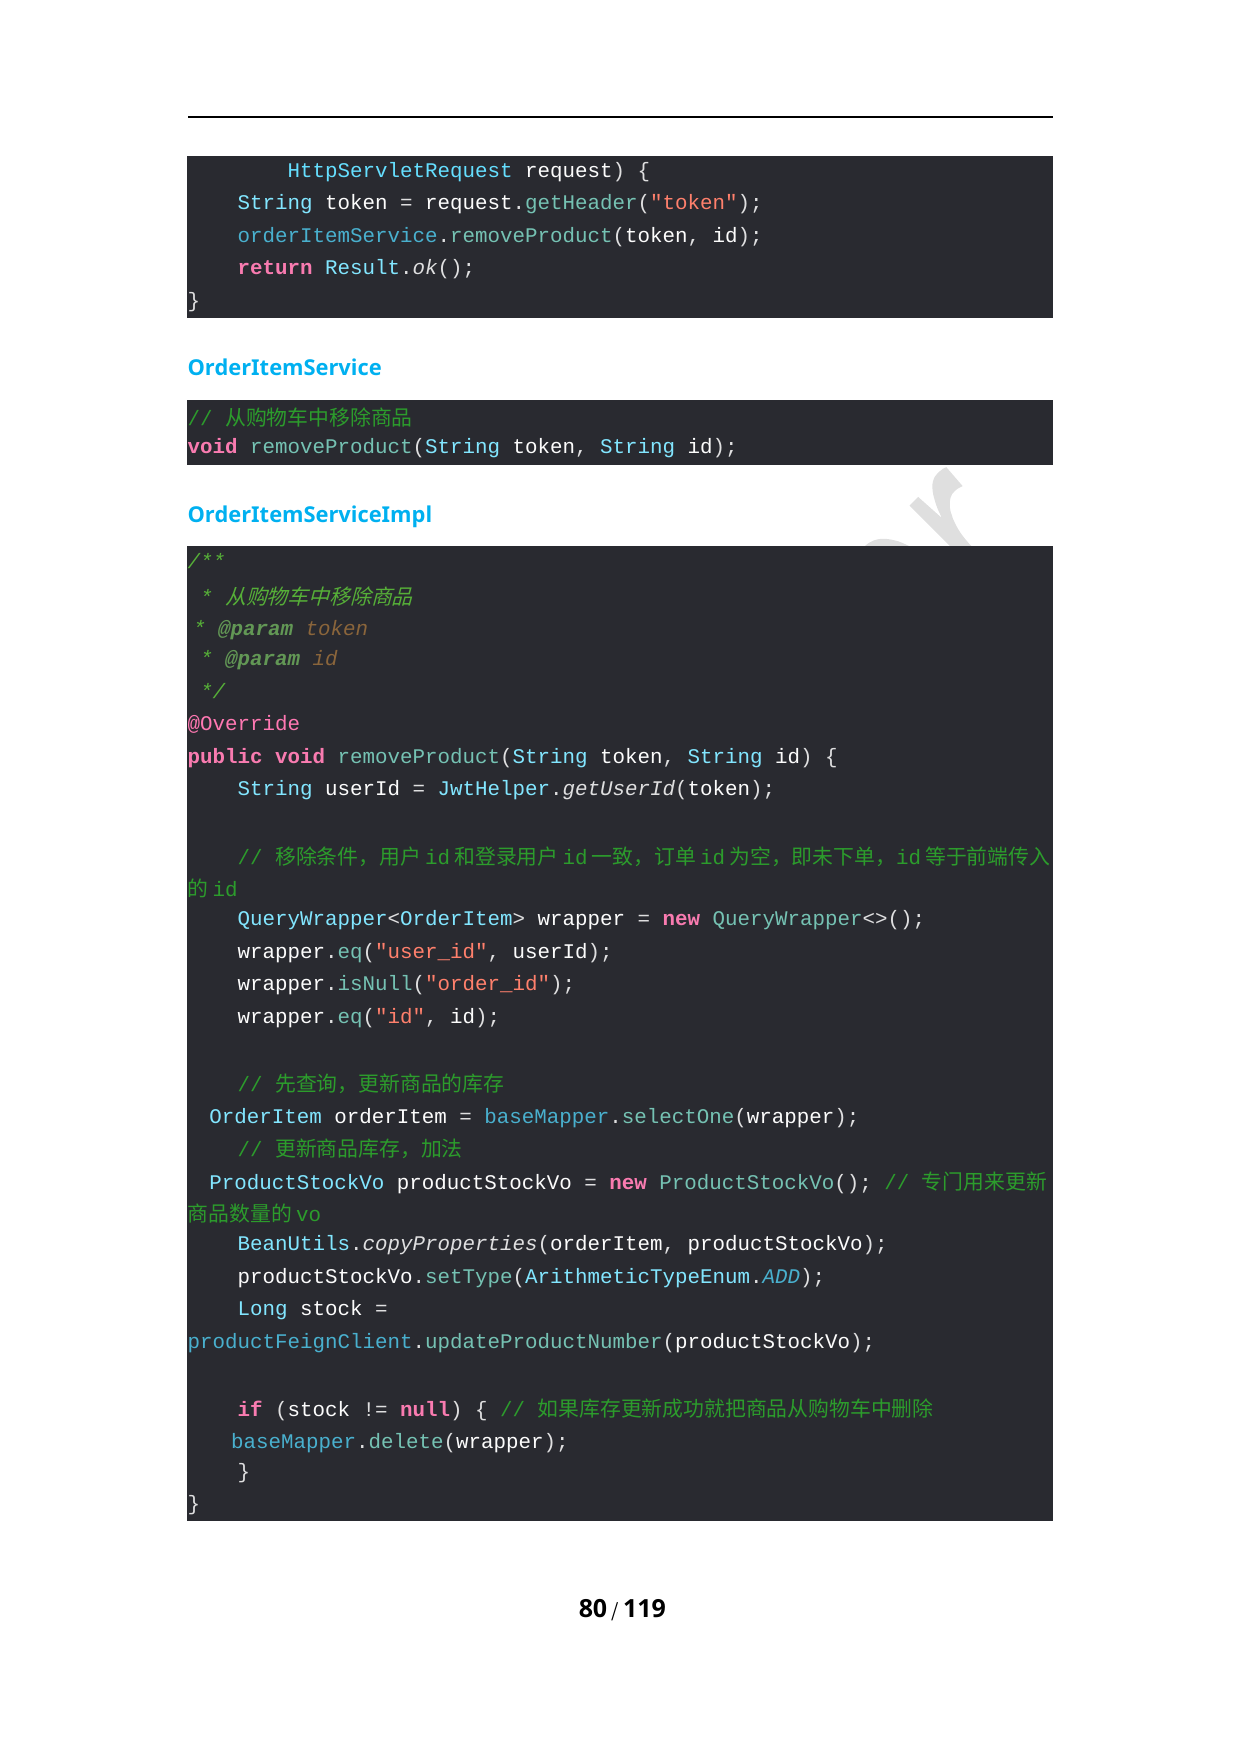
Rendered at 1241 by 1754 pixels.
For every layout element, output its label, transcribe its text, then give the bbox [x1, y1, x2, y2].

text // 从购物车中移除商品 void removeProduct(String token, String id); [187, 400, 1053, 465]
text /** * 从购物车中移除商品 * @param token * @param id */ @Override public void removeProduct(String token, String id) { String userId = JwtHelper.getUserId(token); // 移除条件，用户id和登录用户id一致，订单id为空，即未下单，id等于前端传入的id QueryWrapper<OrderItem> wrapper = new QueryWrapper<>(); wrapper.eq("user_id", userId); wrapper.isNull("order_id"); wrapper.eq("id", id); // 先查询，更新商品的库存 OrderItem orderItem = baseMapper.selectOne(wrapper); // 更新商品库存，加法 ProductStockVo productStockVo = new ProductStockVo(); // 专门用来更新商品数量的vo BeanUtils.copyProperties(orderItem, productStockVo); productStockVo.setType(ArithmeticTypeEnum.ADD); Long stock = productFeignClient.updateProductNumber(productStockVo); if (stock != null) { // 如果库存更新成功就把商品从购物车中删除 baseMapper.delete(wrapper); } } [187, 546, 1053, 1521]
text OrderItemServiceImpl [187, 497, 1053, 530]
text OrderItemService [187, 351, 1053, 383]
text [187, 156, 1053, 318]
